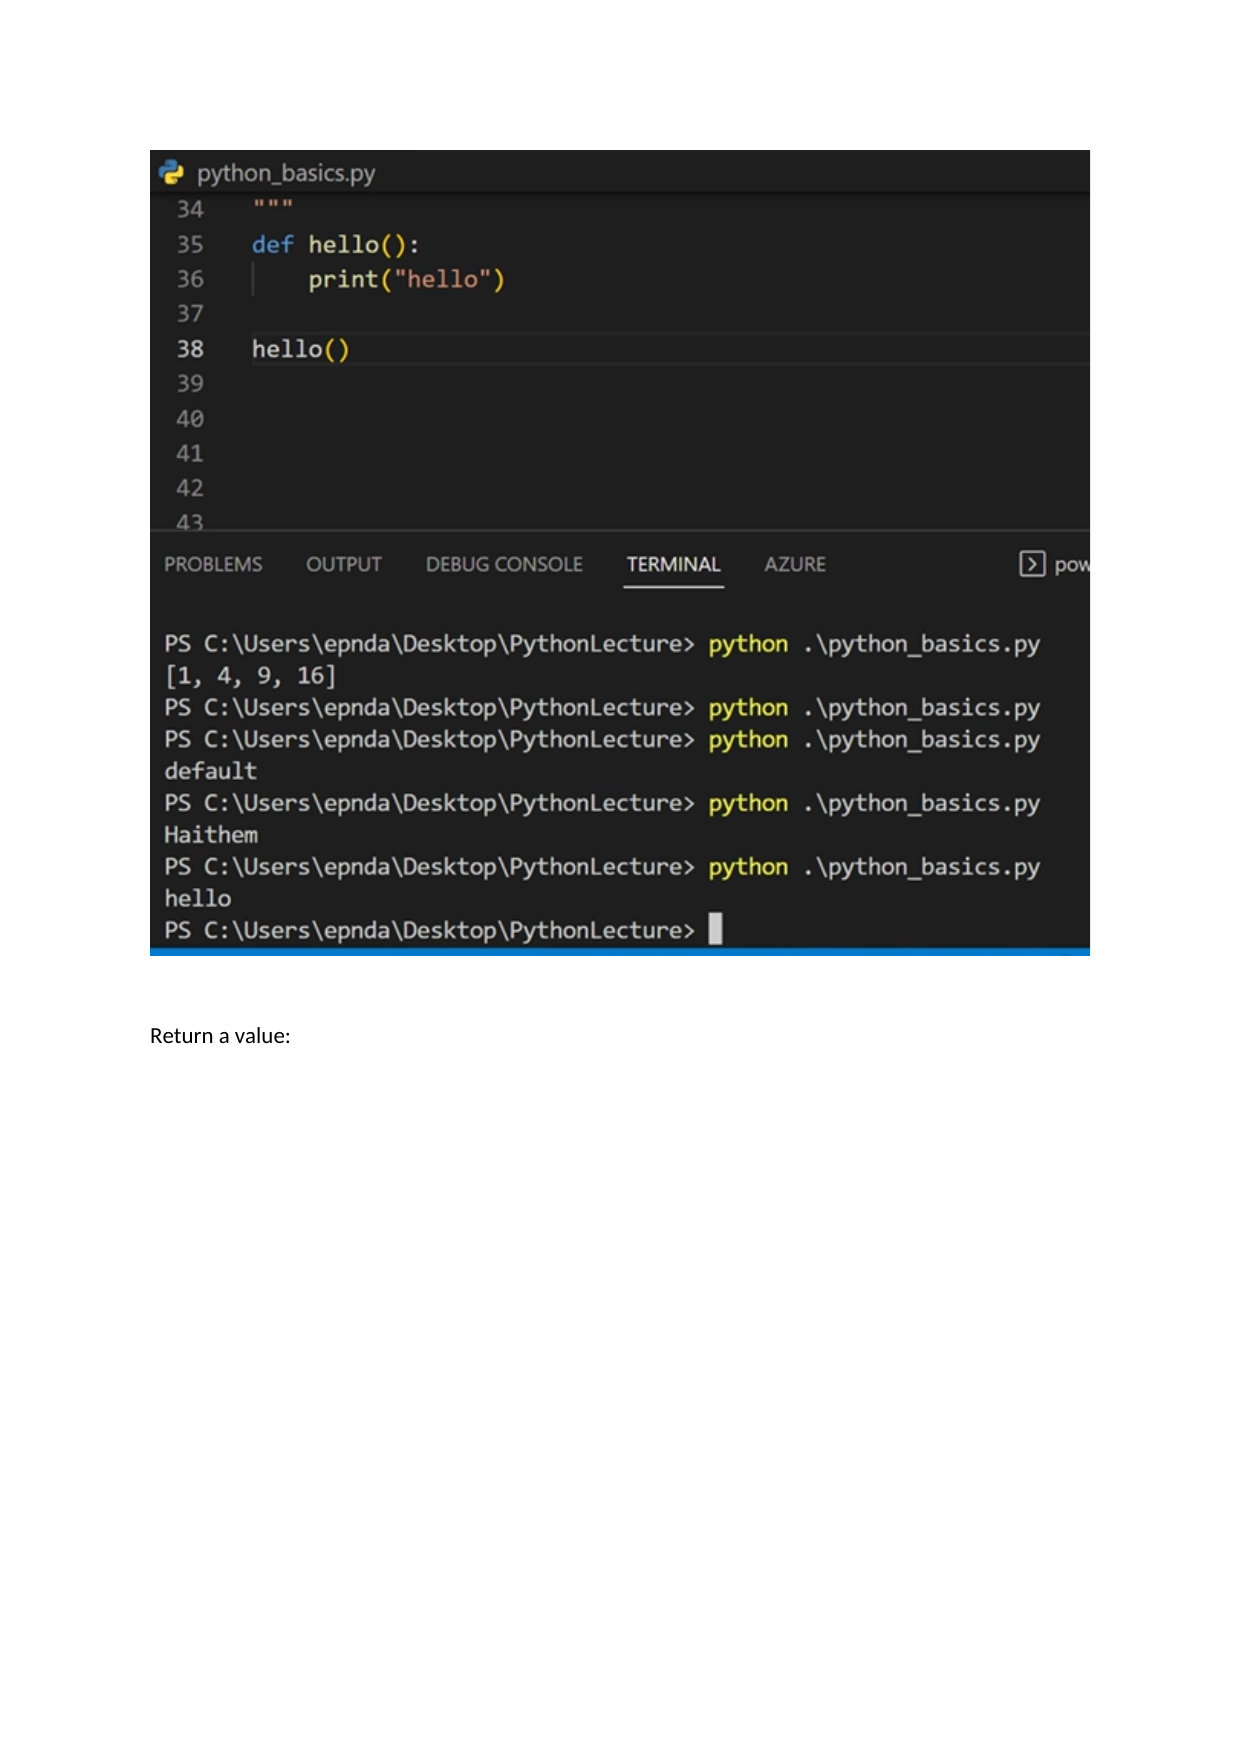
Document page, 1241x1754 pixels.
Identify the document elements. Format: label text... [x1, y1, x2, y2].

picture [150, 150, 1091, 956]
text Return a value: [150, 1021, 1090, 1049]
